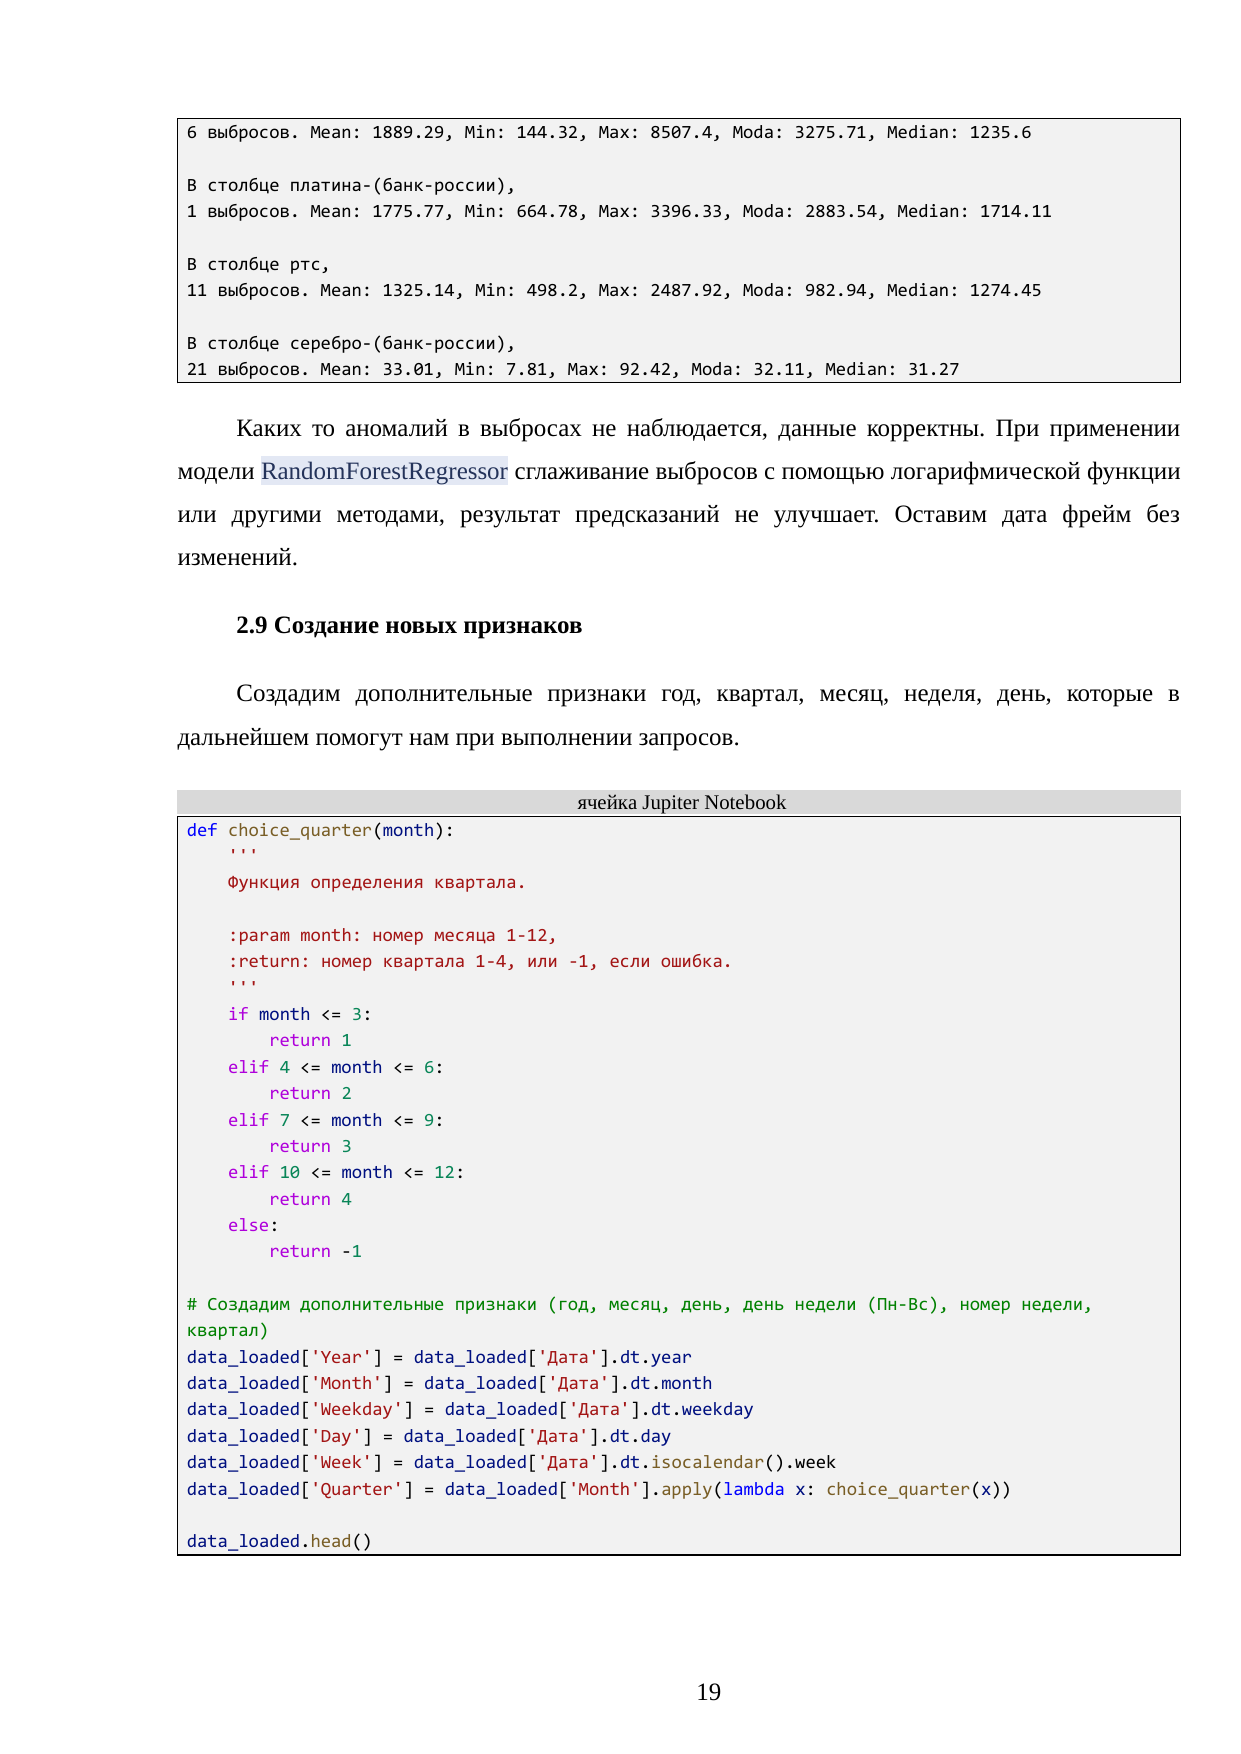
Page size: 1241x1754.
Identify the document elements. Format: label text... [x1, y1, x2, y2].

text def choice_quarter(month): [178, 817, 1180, 841]
text # Создадим дополнительные признаки (год, месяц, день, день недели (Пн-Вс), номер недели, квартал) [178, 1290, 1180, 1342]
title ячейка Jupiter Notebook [177, 790, 1181, 814]
text 6 выбросов. Mean: 1889.29, Min: 144.32, Max: 8507.4, Moda: 3275.71, Median: 1235.6 [178, 119, 1180, 143]
text else: [178, 1211, 1180, 1236]
text data_loaded['Weekday'] = data_loaded['Дата'].dt.weekday [178, 1396, 1180, 1421]
text Создадим дополнительные признаки год, квартал, месяц, неделя, день, которые в дальнейшем помогут нам при выполнении запросов. [177, 678, 1181, 750]
text ''' [178, 974, 1180, 999]
text elif 4 <= month <= 6: [178, 1053, 1180, 1078]
text if month <= 3: [178, 1000, 1180, 1025]
text 11 выбросов. Mean: 1325.14, Min: 498.2, Max: 2487.92, Moda: 982.94, Median: 1274.45 [178, 276, 1180, 301]
text data_loaded['Year'] = data_loaded['Дата'].dt.year [178, 1343, 1180, 1368]
text return 4 [178, 1185, 1180, 1210]
text return 3 [178, 1132, 1180, 1157]
text Функция определения квартала. [178, 868, 1180, 893]
text 1 выбросов. Mean: 1775.77, Min: 664.78, Max: 3396.33, Moda: 2883.54, Median: 1714.11 [178, 197, 1180, 222]
text data_loaded['Quarter'] = data_loaded['Month'].apply(lambda x: choice_quarter(x)) [178, 1474, 1180, 1500]
text В столбце серебро-(банк-россии), [178, 329, 1180, 354]
text :param month: номер месяца 1-12, [178, 921, 1180, 946]
text data_loaded['Week'] = data_loaded['Дата'].dt.isocalendar().week [178, 1448, 1180, 1473]
text elif 10 <= month <= 12: [178, 1158, 1180, 1183]
text return 2 [178, 1079, 1180, 1104]
text Создание новых признаков [236, 610, 1181, 639]
text return -1 [178, 1237, 1180, 1262]
text return 1 [178, 1027, 1180, 1052]
text В столбце ртс, [178, 250, 1180, 275]
text ''' [178, 842, 1180, 867]
text elif 7 <= month <= 9: [178, 1106, 1180, 1131]
text data_loaded.head() [178, 1527, 1180, 1554]
text В столбце платина-(банк-россии), [178, 171, 1180, 196]
text 21 выбросов. Mean: 33.01, Min: 7.81, Max: 92.42, Moda: 32.11, Median: 31.27 [178, 355, 1180, 382]
text Каких то аномалий в выбросах не наблюдается, данные корректны. При применении модели RandomForestRegressor сглаживание выбросов с помощью логарифмической функции или другими методами, результат предсказаний не улучшает. Оставим дата фрейм без изменений. [177, 413, 1181, 571]
text data_loaded['Day'] = data_loaded['Дата'].dt.day [178, 1422, 1180, 1447]
text :return: номер квартала 1-4, или -1, если ошибка. [178, 947, 1180, 973]
text data_loaded['Month'] = data_loaded['Дата'].dt.month [178, 1369, 1180, 1394]
